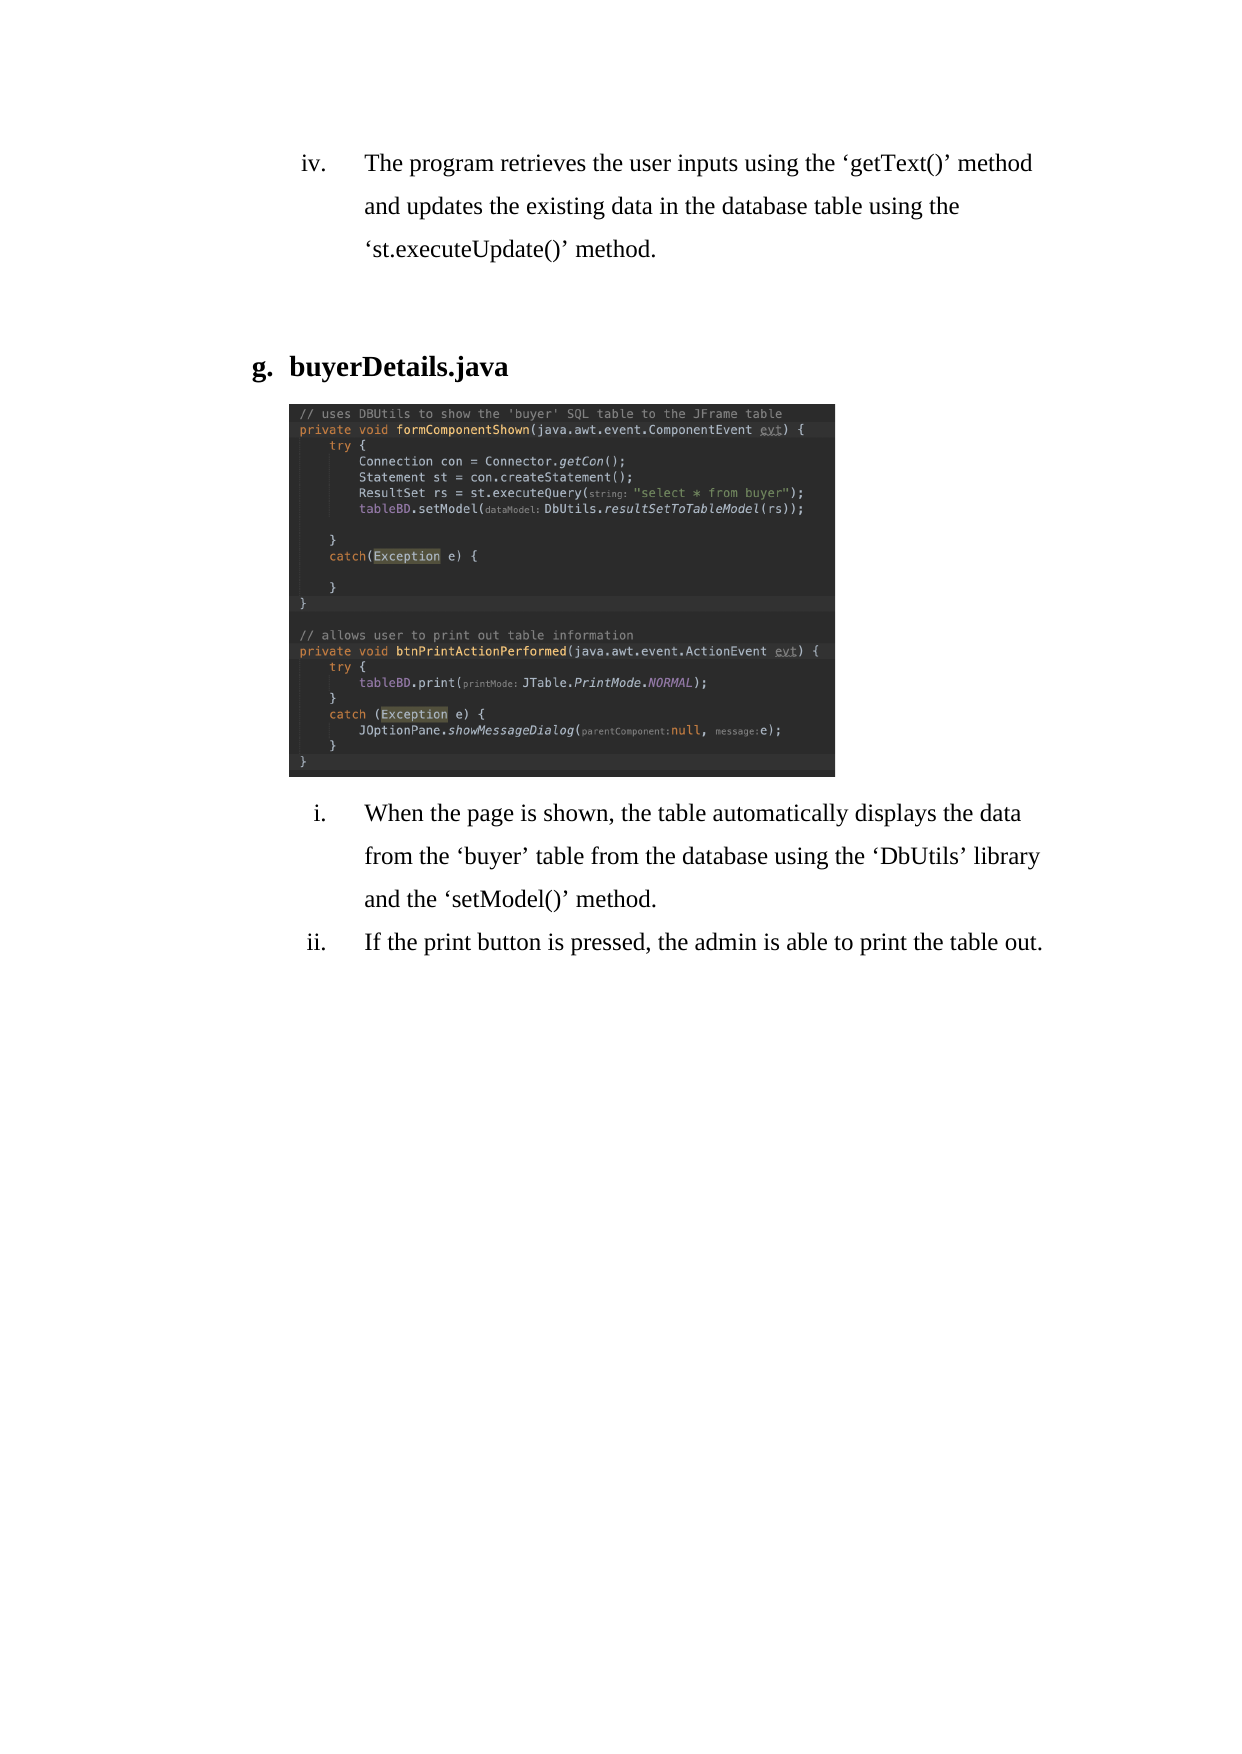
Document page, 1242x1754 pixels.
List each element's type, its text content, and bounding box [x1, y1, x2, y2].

picture [289, 404, 836, 777]
subtitle If the print button is pressed, the admin is able to print the table out. [327, 927, 1201, 1193]
subtitle When the page is shown, the table automatically displays the data from the ‘buyer’ table from the database using the ‘DbUtils’ library and the ‘setModel()’ method. [327, 798, 1201, 913]
subtitle The program retrieves the user inputs using the ‘getText()’ method and updates the existing data in the database table using the ‘st.executeUpdate()’ method. [327, 148, 1201, 327]
